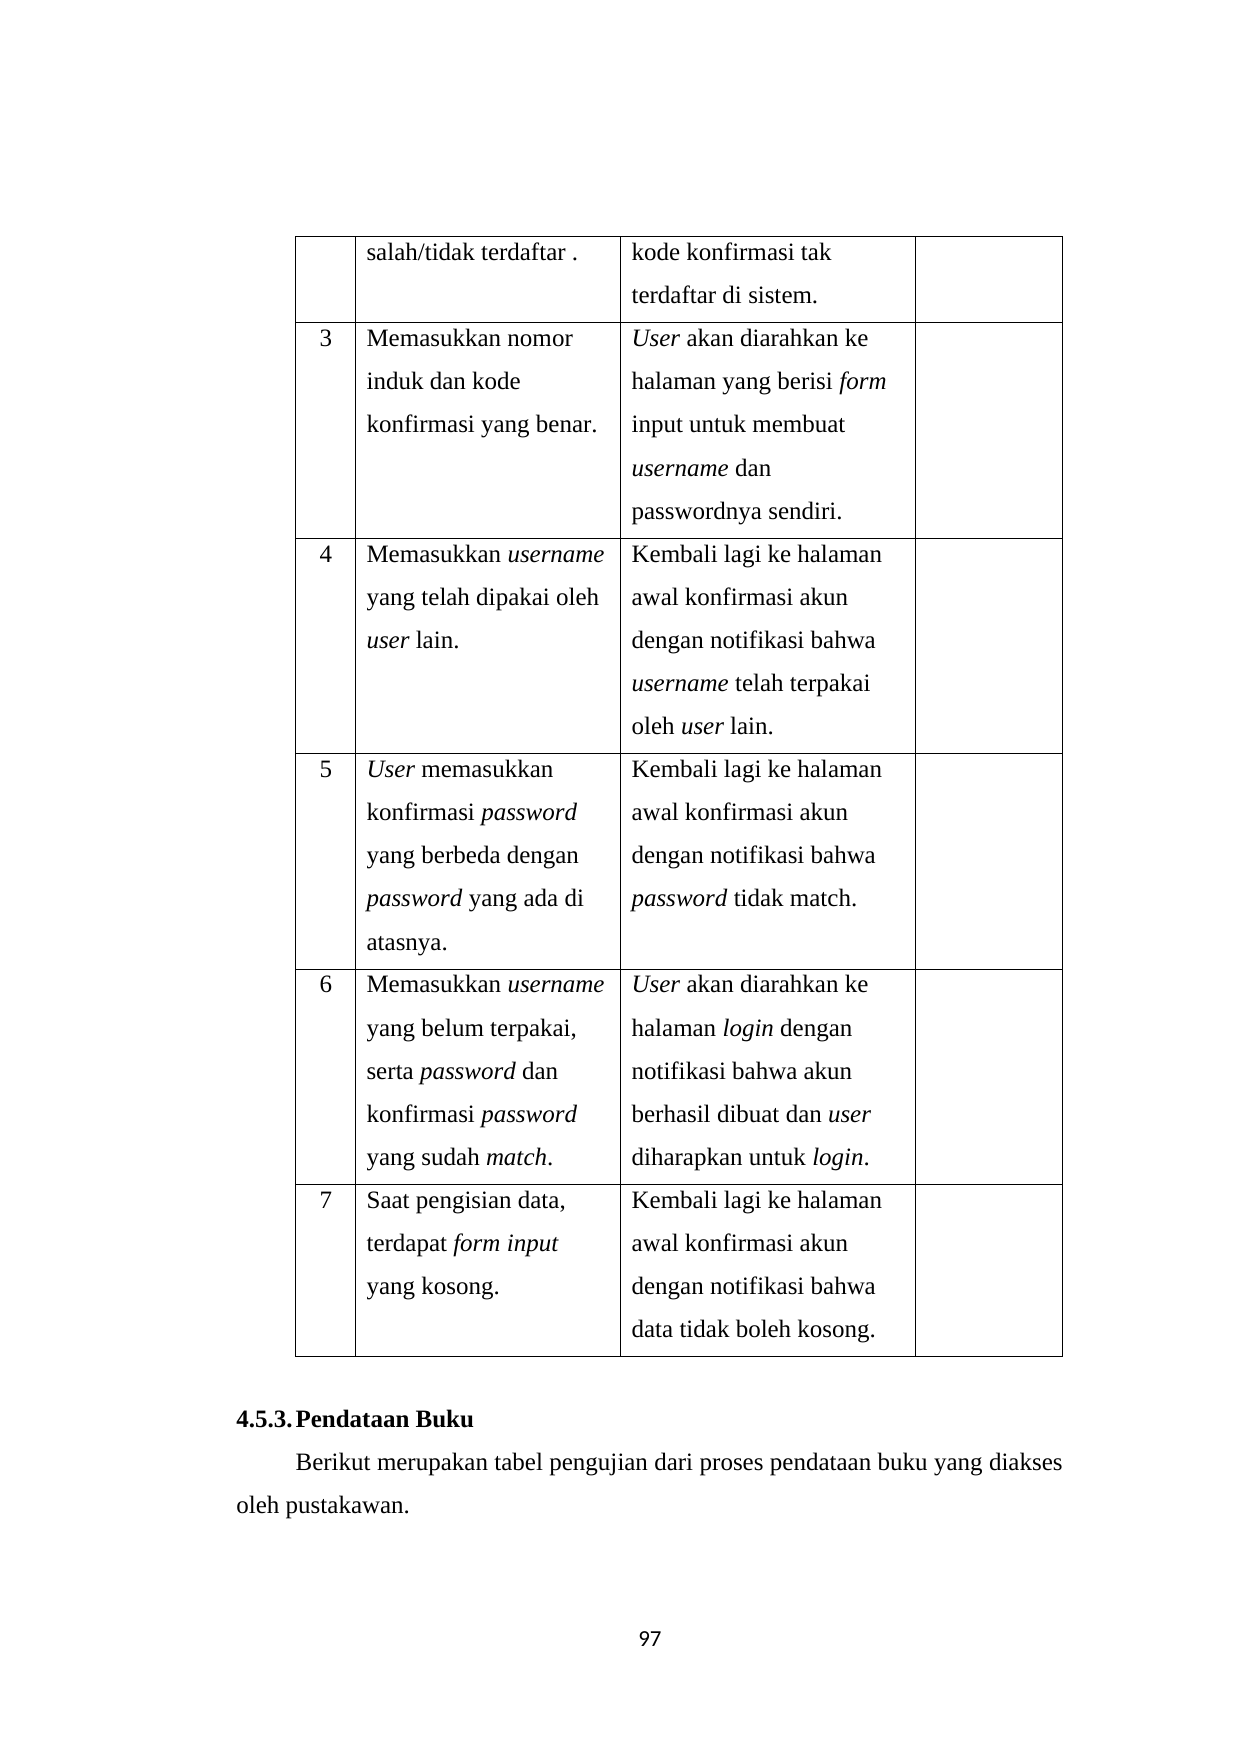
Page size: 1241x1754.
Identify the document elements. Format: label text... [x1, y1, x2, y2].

subtitle Pendataan Buku [236, 1404, 1063, 1433]
table_cell [916, 237, 1062, 322]
table_cell User akan diarahkan ke halaman login dengan notifikasi bahwa akun berhasil dibuat dan user diharapkan untuk login. [621, 970, 915, 1184]
table_cell Kembali lagi ke halaman awal konfirmasi akun dengan notifikasi bahwa username telah terpakai oleh user lain. [621, 539, 915, 753]
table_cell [621, 237, 915, 322]
table_cell Saat pengisian data, terdapat form input yang kosong. [356, 1185, 620, 1356]
table_cell Memasukkan username yang belum terpakai, serta password dan konfirmasi password yang sudah match. [356, 970, 620, 1184]
table_cell [916, 754, 1062, 968]
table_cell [356, 237, 620, 322]
table_cell User akan diarahkan ke halaman yang berisi form input untuk membuat username dan passwordnya sendiri. [621, 323, 915, 538]
table_cell User memasukkan konfirmasi password yang berbeda dengan password yang ada di atasnya. [356, 754, 620, 968]
table_cell 3 [296, 323, 355, 538]
table_cell [916, 970, 1062, 1184]
table_cell 5 [296, 754, 355, 968]
table_cell Kembali lagi ke halaman awal konfirmasi akun dengan notifikasi bahwa data tidak boleh kosong. [621, 1185, 915, 1356]
table_cell Kembali lagi ke halaman awal konfirmasi akun dengan notifikasi bahwa password tidak match. [621, 754, 915, 968]
table_cell [916, 539, 1062, 753]
table_cell 2 [296, 237, 355, 322]
table_cell 7 [296, 1185, 355, 1356]
table_cell 4 [296, 539, 355, 753]
text Berikut merupakan tabel pengujian dari proses pendataan buku yang diakses oleh pustakawan. [236, 1447, 1063, 1519]
table_cell [916, 1185, 1062, 1356]
table_cell 6 [296, 970, 355, 1184]
table_cell Memasukkan nomor induk dan kode konfirmasi yang benar. [356, 323, 620, 538]
table_cell [916, 323, 1062, 538]
table_cell Memasukkan username yang telah dipakai oleh user lain. [356, 539, 620, 753]
